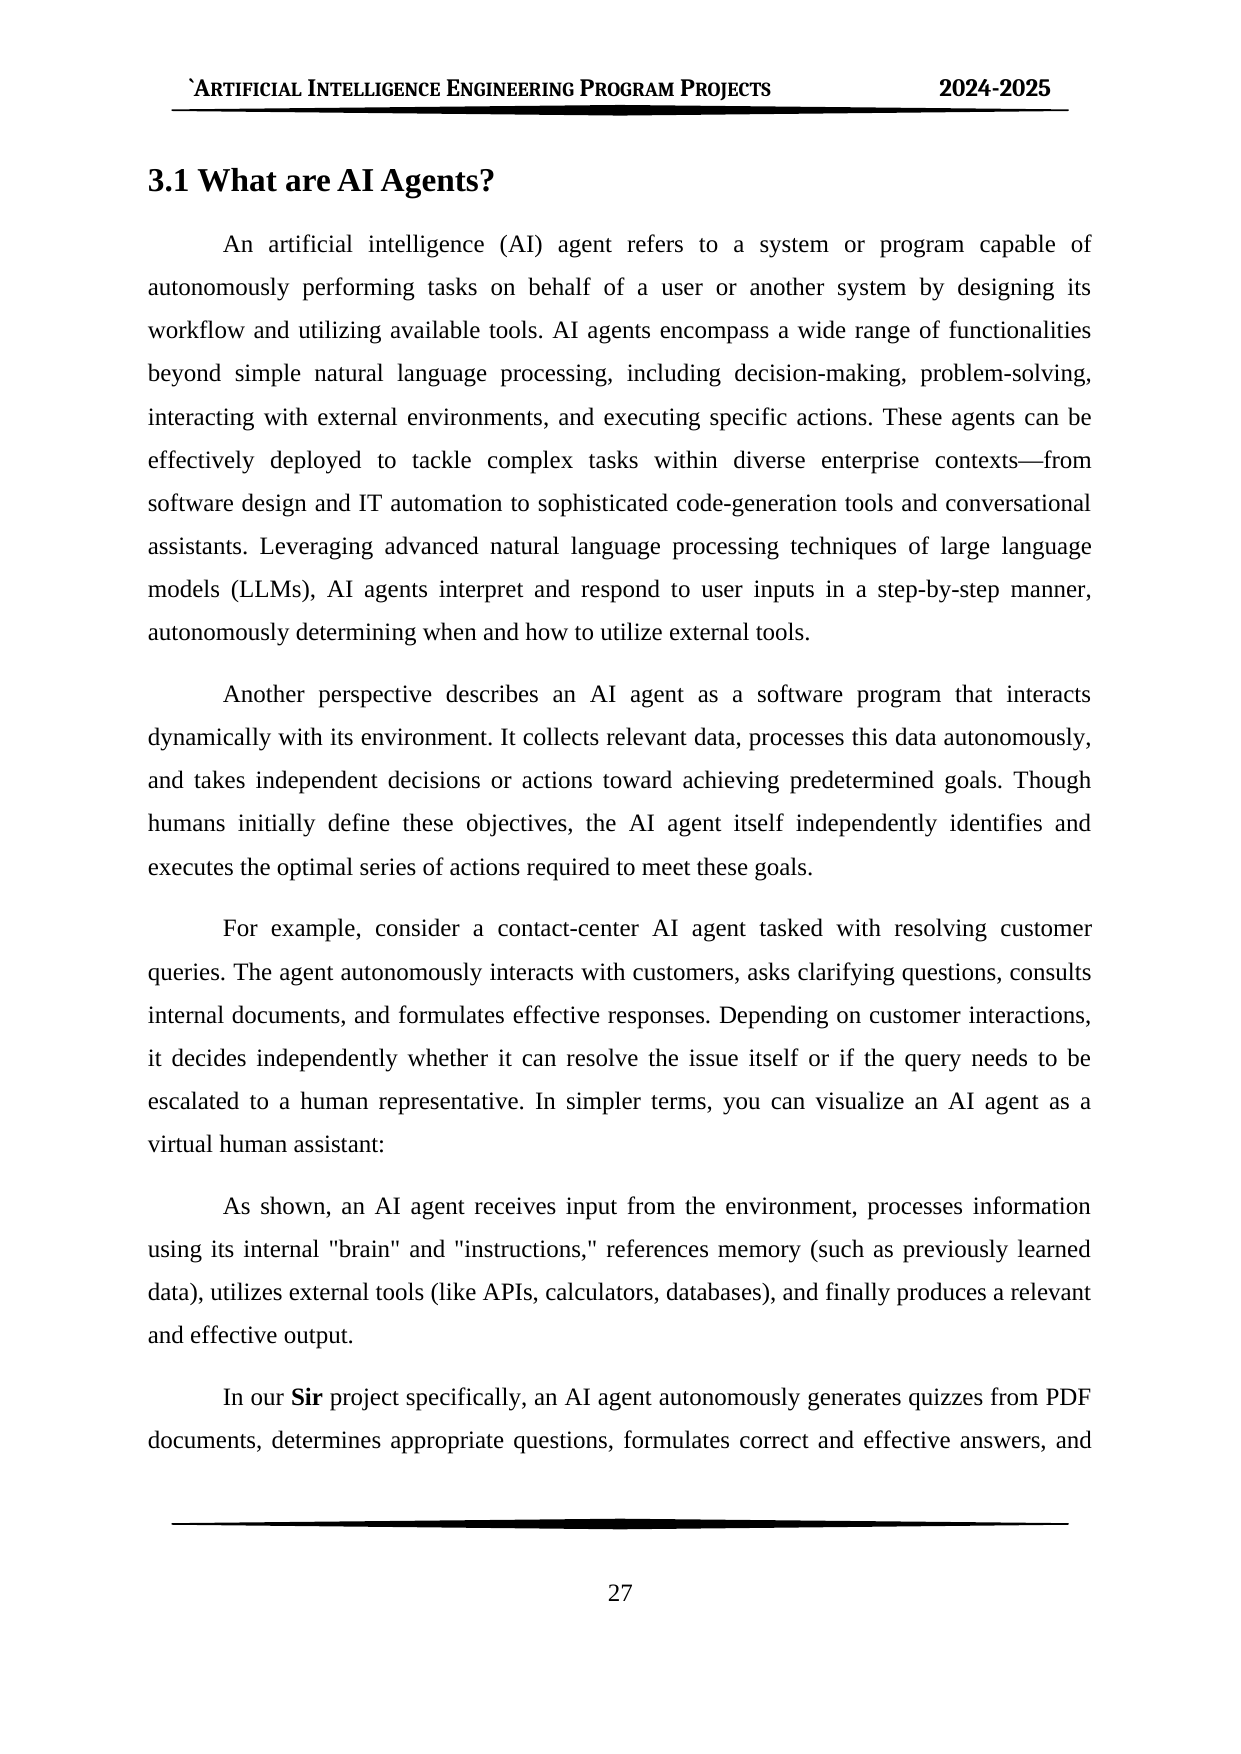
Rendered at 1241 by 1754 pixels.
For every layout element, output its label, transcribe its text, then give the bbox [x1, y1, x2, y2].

text For example, consider a contact-center AI agent tasked with resolving customer queries. The agent autonomously interacts with customers, asks clarifying questions, consults internal documents, and formulates effective responses. Depending on customer interactions, it decides independently whether it can resolve the issue itself or if the query needs to be escalated to a human representative. In simpler terms, you can visualize an AI agent as a virtual human assistant: [148, 913, 1092, 1158]
text As shown, an AI agent receives input from the environment, processes information using its internal "brain" and "instructions," references memory (such as previously learned data), utilizes external tools (like APIs, calculators, databases), and finally produces a relevant and effective output. [148, 1191, 1092, 1349]
text An artificial intelligence (AI) agent refers to a system or program capable of autonomously performing tasks on behalf of a user or another system by designing its workflow and utilizing available tools. AI agents encompass a wide range of functionalities beyond simple natural language processing, including decision-making, problem-solving, interacting with external environments, and executing specific actions. These agents can be effectively deployed to tackle complex tasks within diverse enterprise contexts—from software design and IT automation to sophisticated code-generation tools and conversational assistants. Leveraging advanced natural language processing techniques of large language models (LLMs), AI agents interpret and respond to user inputs in a step-by-step manner, autonomously determining when and how to utilize external tools. [148, 229, 1092, 646]
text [148, 1382, 1092, 1454]
text Another perspective describes an AI agent as a software program that interacts dynamically with its environment. It collects relevant data, processes this data autonomously, and takes independent decisions or actions toward achieving predetermined goals. Though humans initially define these objectives, the AI agent itself independently identifies and executes the optimal series of actions required to meet these goals. [148, 679, 1092, 880]
subtitle 3.1 What are AI Agents? [148, 160, 1092, 198]
